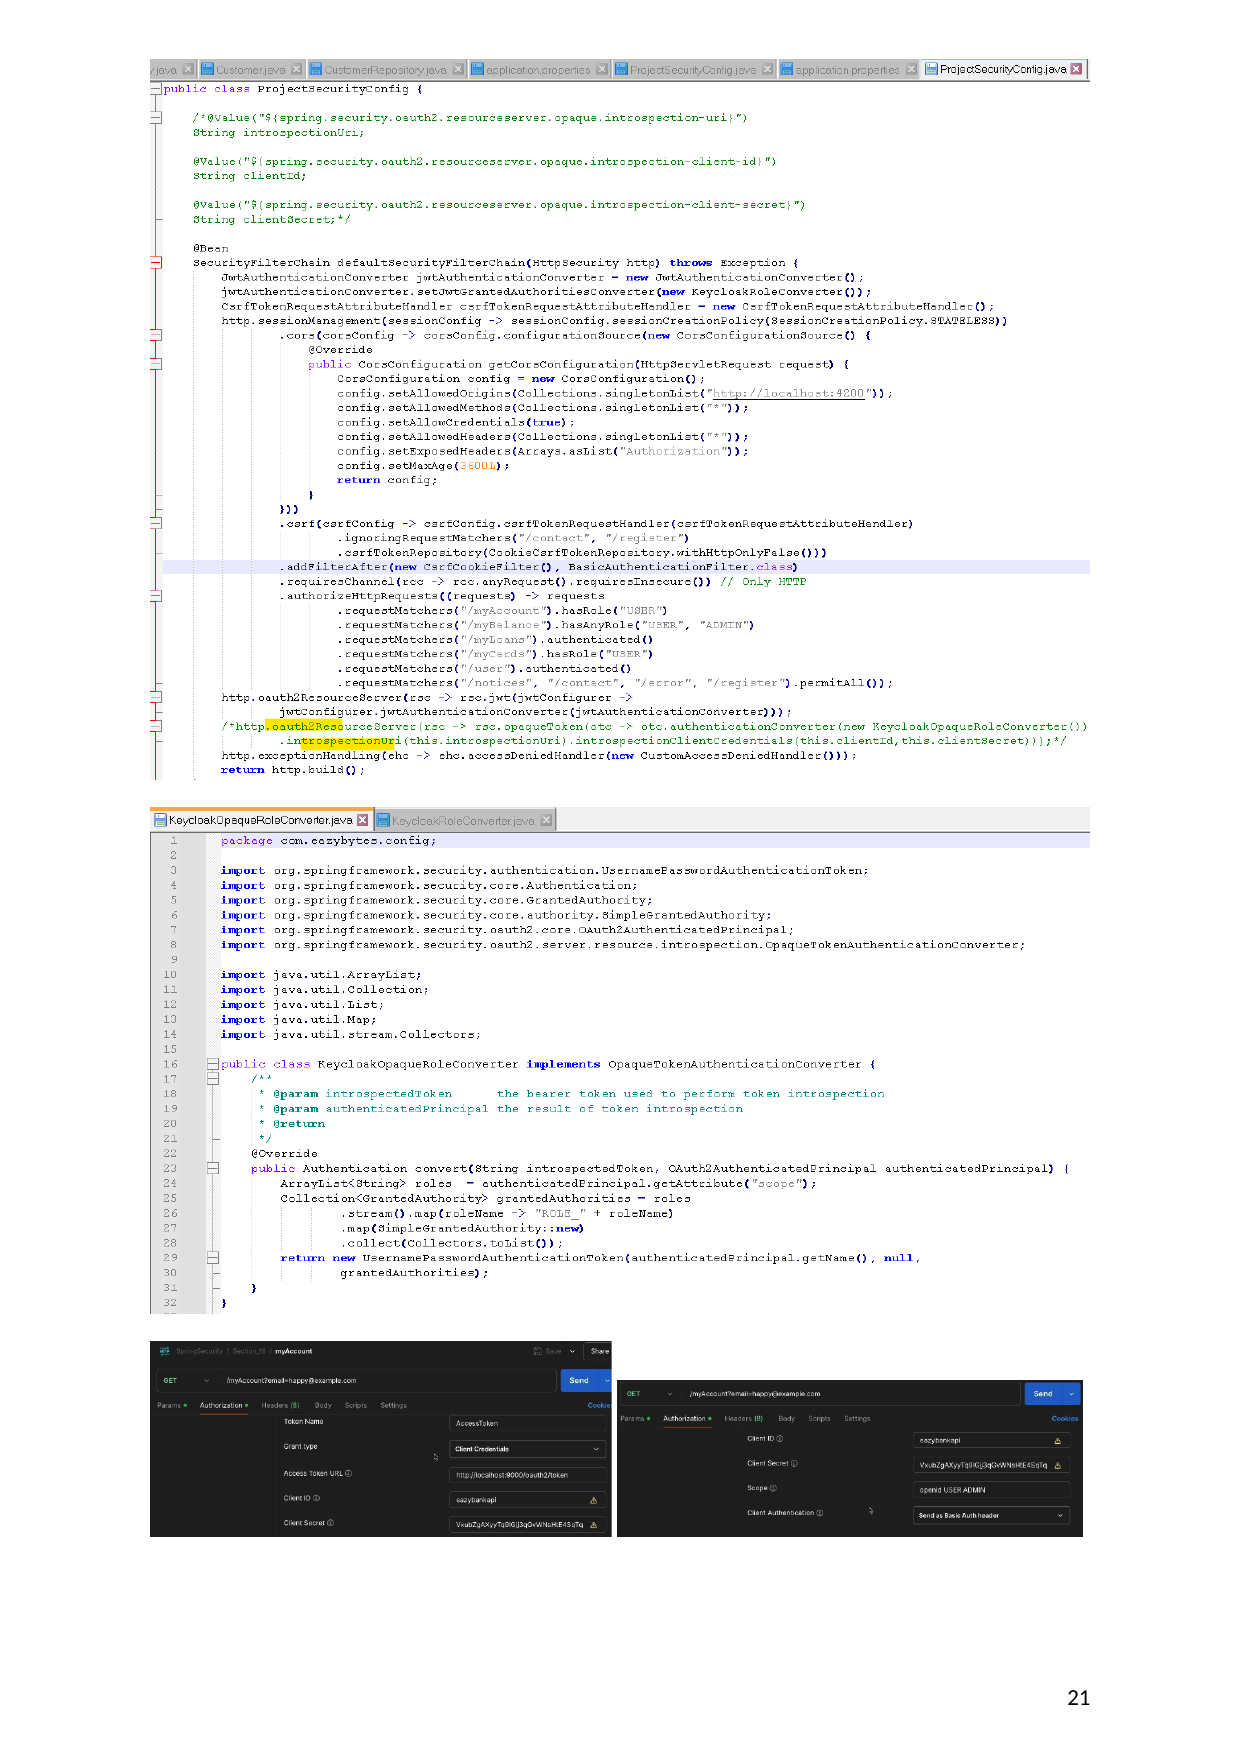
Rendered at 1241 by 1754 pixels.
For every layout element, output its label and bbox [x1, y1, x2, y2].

picture [150, 59, 1091, 780]
picture [617, 1380, 1083, 1537]
picture [150, 807, 1091, 1314]
picture [150, 1341, 612, 1537]
